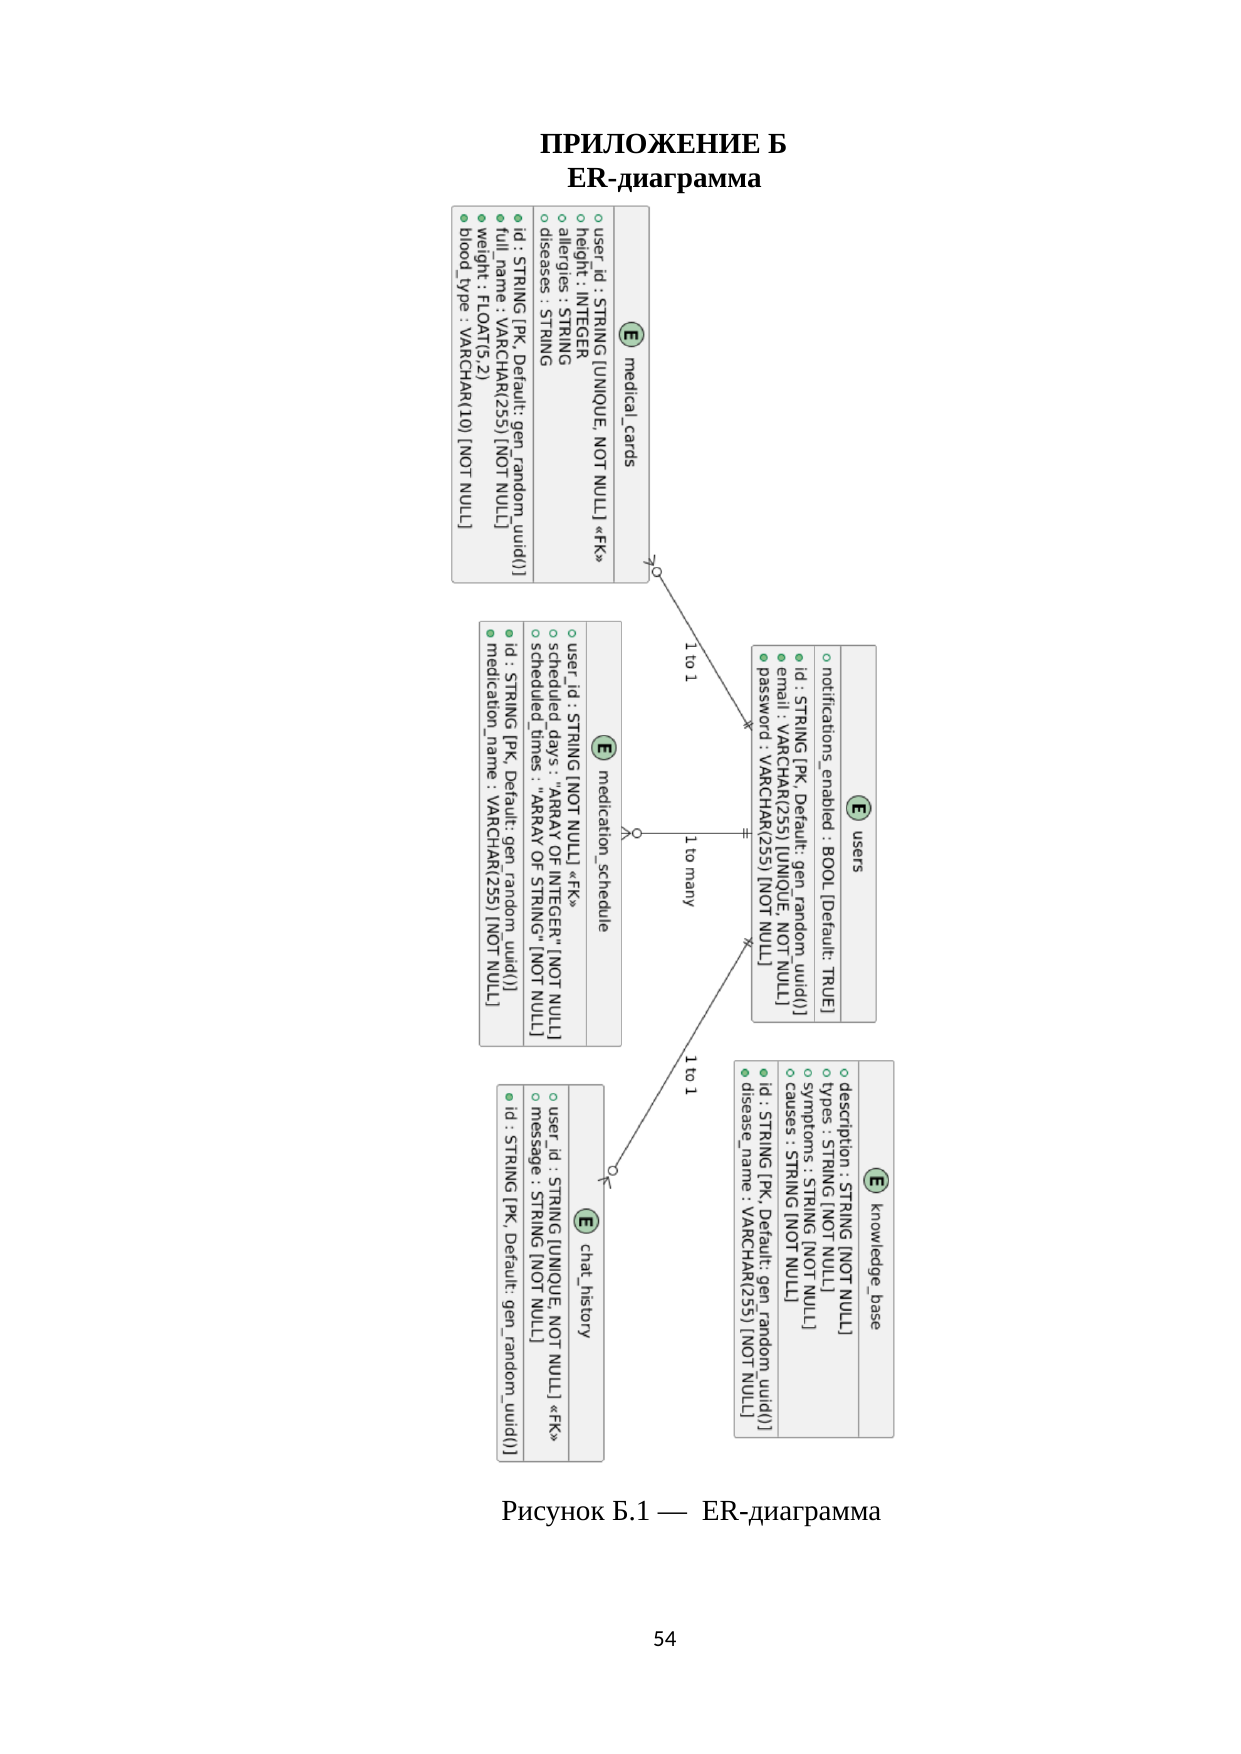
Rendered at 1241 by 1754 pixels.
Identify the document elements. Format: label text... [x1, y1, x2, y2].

subtitle ER-диаграмма [177, 126, 1152, 193]
picture [446, 199, 901, 1466]
text ER-диаграмма [327, 1493, 1152, 1526]
